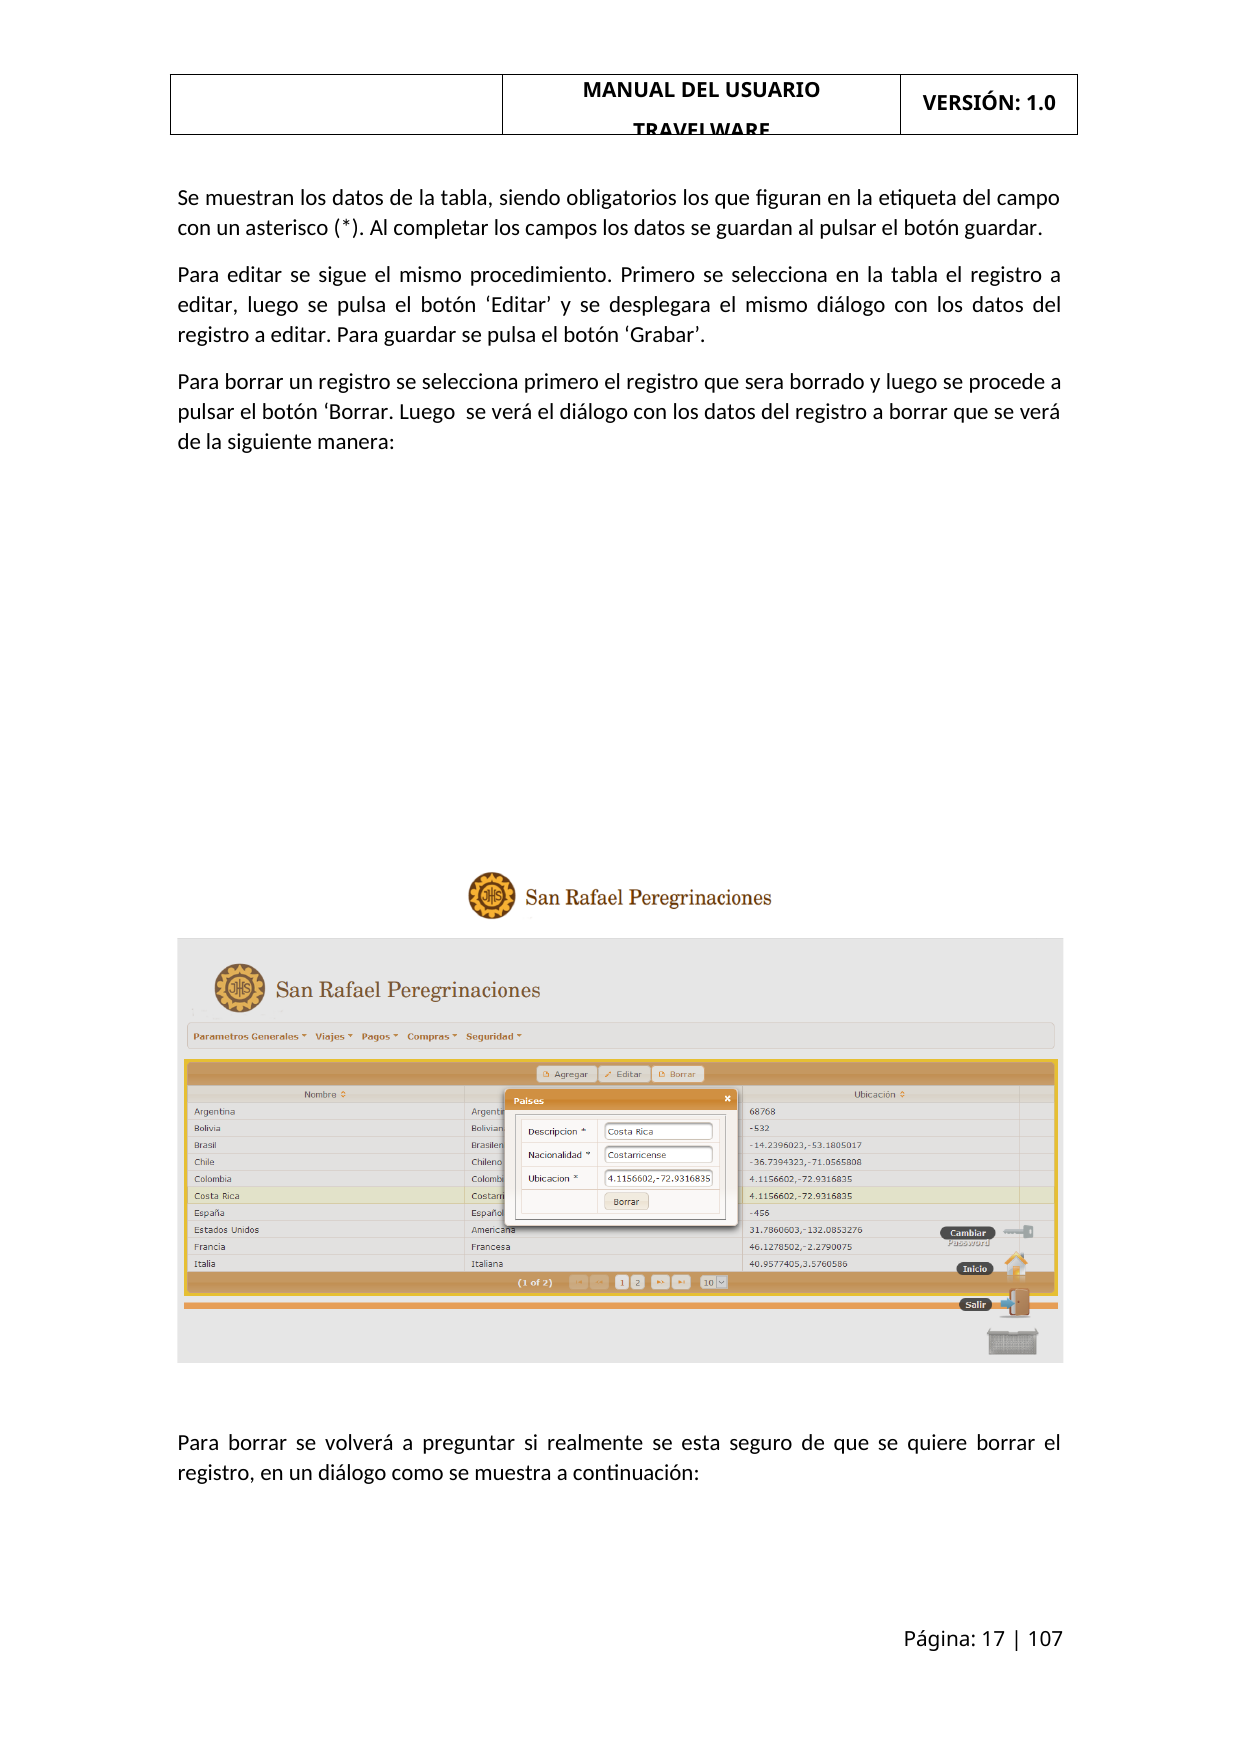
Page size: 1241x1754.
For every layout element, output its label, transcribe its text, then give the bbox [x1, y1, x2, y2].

text Se muestran los datos de la tabla, siendo obligatorios los que figuran en la etiqueta del campo con un asterisco (*). Al completar los campos los datos se guardan al pulsar el botón guardar. [177, 183, 1063, 241]
picture [466, 869, 774, 920]
text Para borrar se volverá a preguntar si realmente se esta seguro de que se quiere borrar el registro, en un diálogo como se muestra a continuación: [177, 1428, 1063, 1486]
text Para borrar un registro se selecciona primero el registro que sera borrado y luego se procede a pulsar el botón ‘Borrar. Luego se verá el diálogo con los datos del registro a borrar que se verá de la siguiente manera: [177, 367, 1063, 456]
text Para editar se sigue el mismo procedimiento. Primero se selecciona en la tabla el registro a editar, luego se pulsa el botón ‘Editar’ y se desplegara el mismo diálogo con los datos del registro a editar. Para guardar se pulsa el botón ‘Grabar’. [177, 260, 1063, 348]
picture [177, 938, 1064, 1363]
